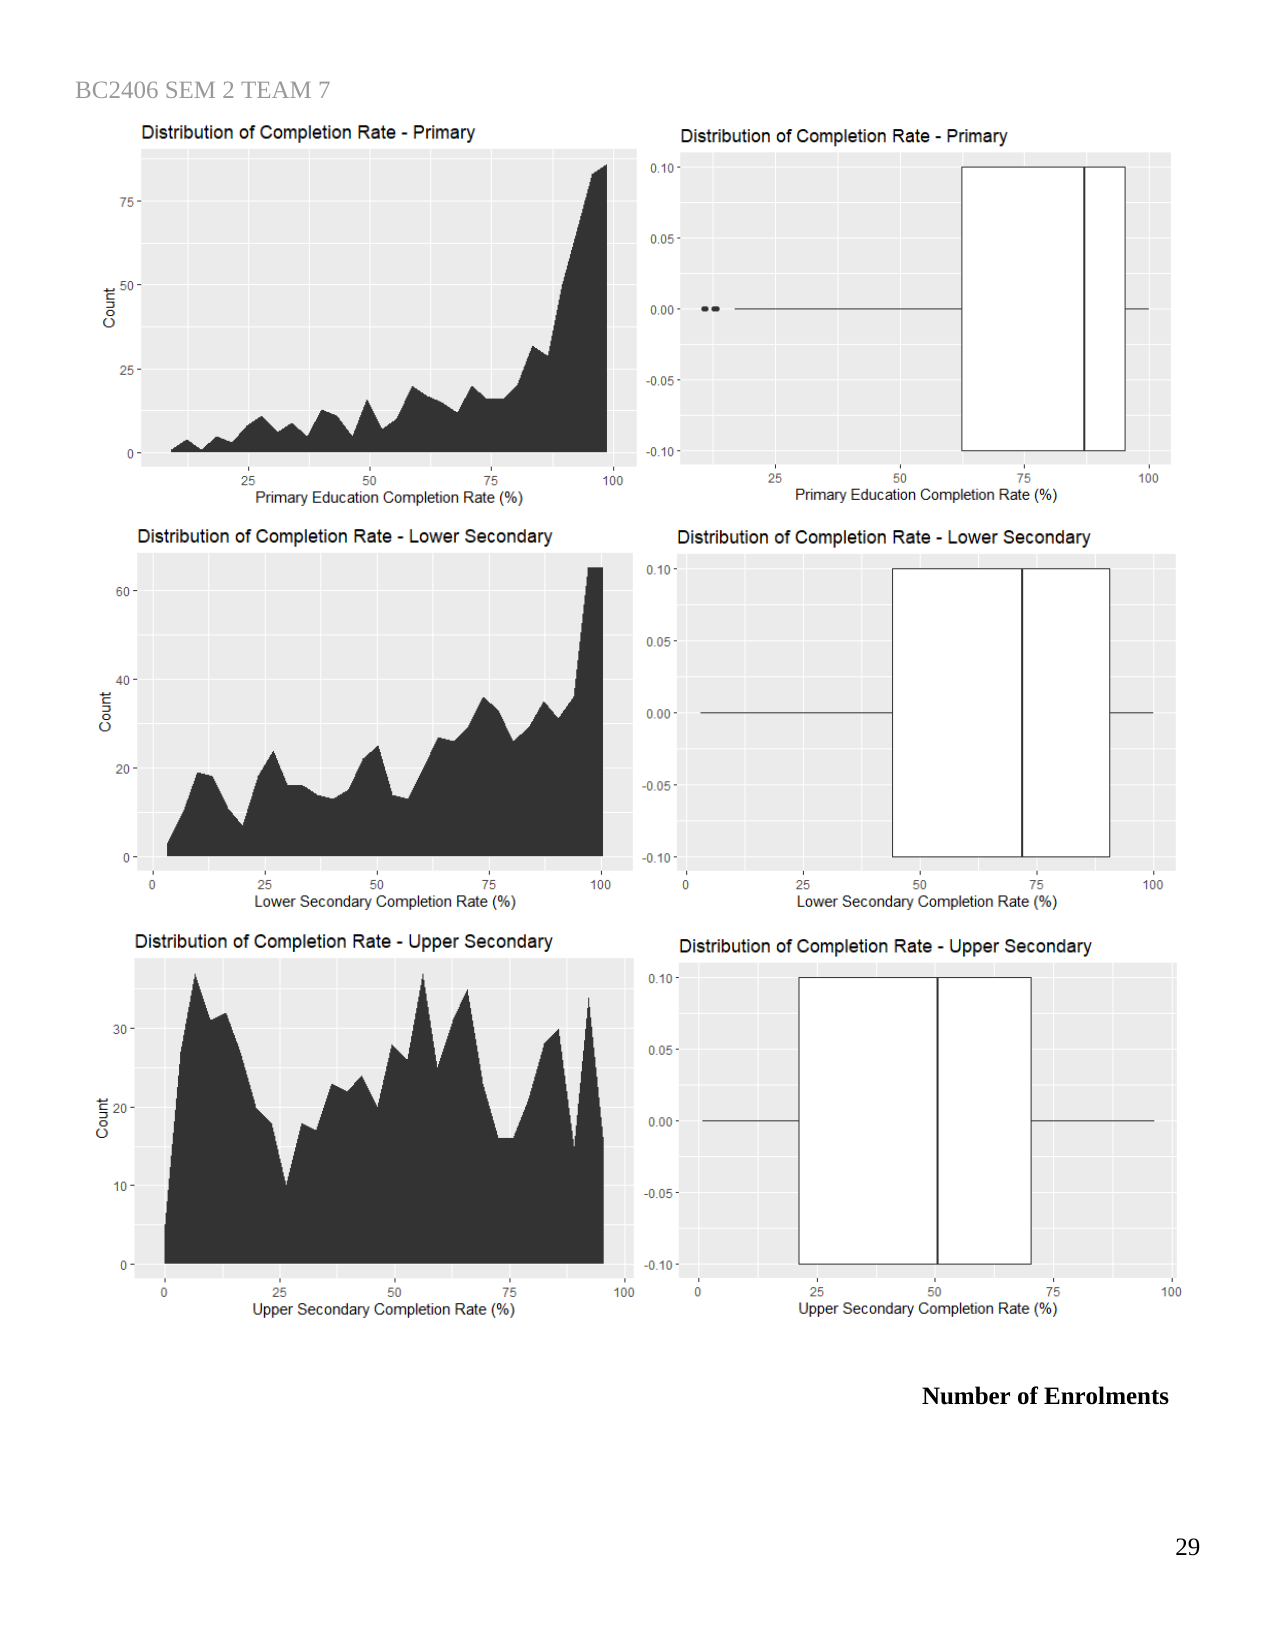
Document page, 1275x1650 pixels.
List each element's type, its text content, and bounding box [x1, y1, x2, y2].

picture [91, 928, 1184, 1324]
picture [96, 118, 1179, 510]
picture [92, 523, 1183, 914]
subtitle Number of Enrolments [75, 1381, 1169, 1410]
